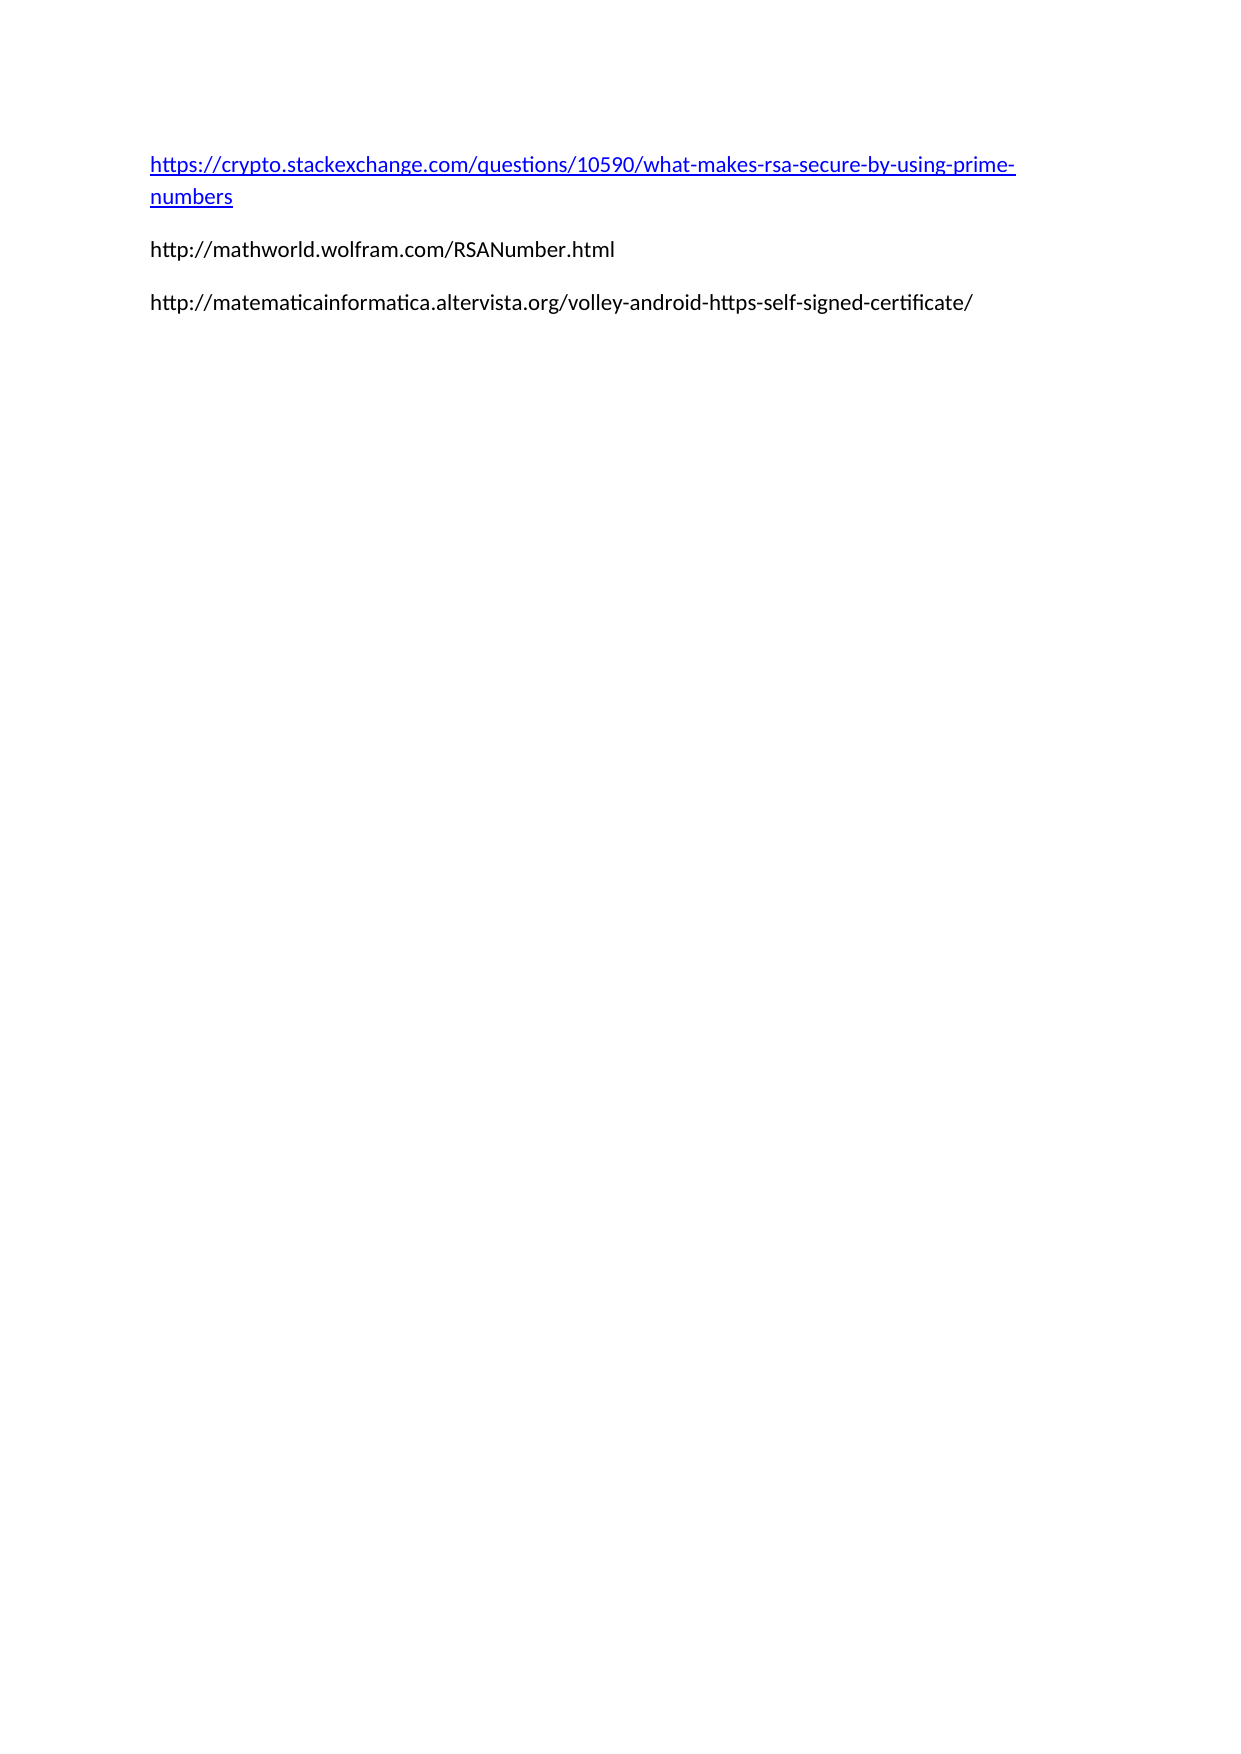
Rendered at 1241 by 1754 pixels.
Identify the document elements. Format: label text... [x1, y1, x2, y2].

text https://crypto.stackexchange.com/questions/10590/what-makes-rsa-secure-by-using-prime-numbers [150, 150, 1090, 210]
text http://mathworld.wolfram.com/RSANumber.html [150, 235, 1090, 263]
text http://matematicainformatica.altervista.org/volley-android-https-self-signed-certificate/ [150, 288, 1090, 316]
